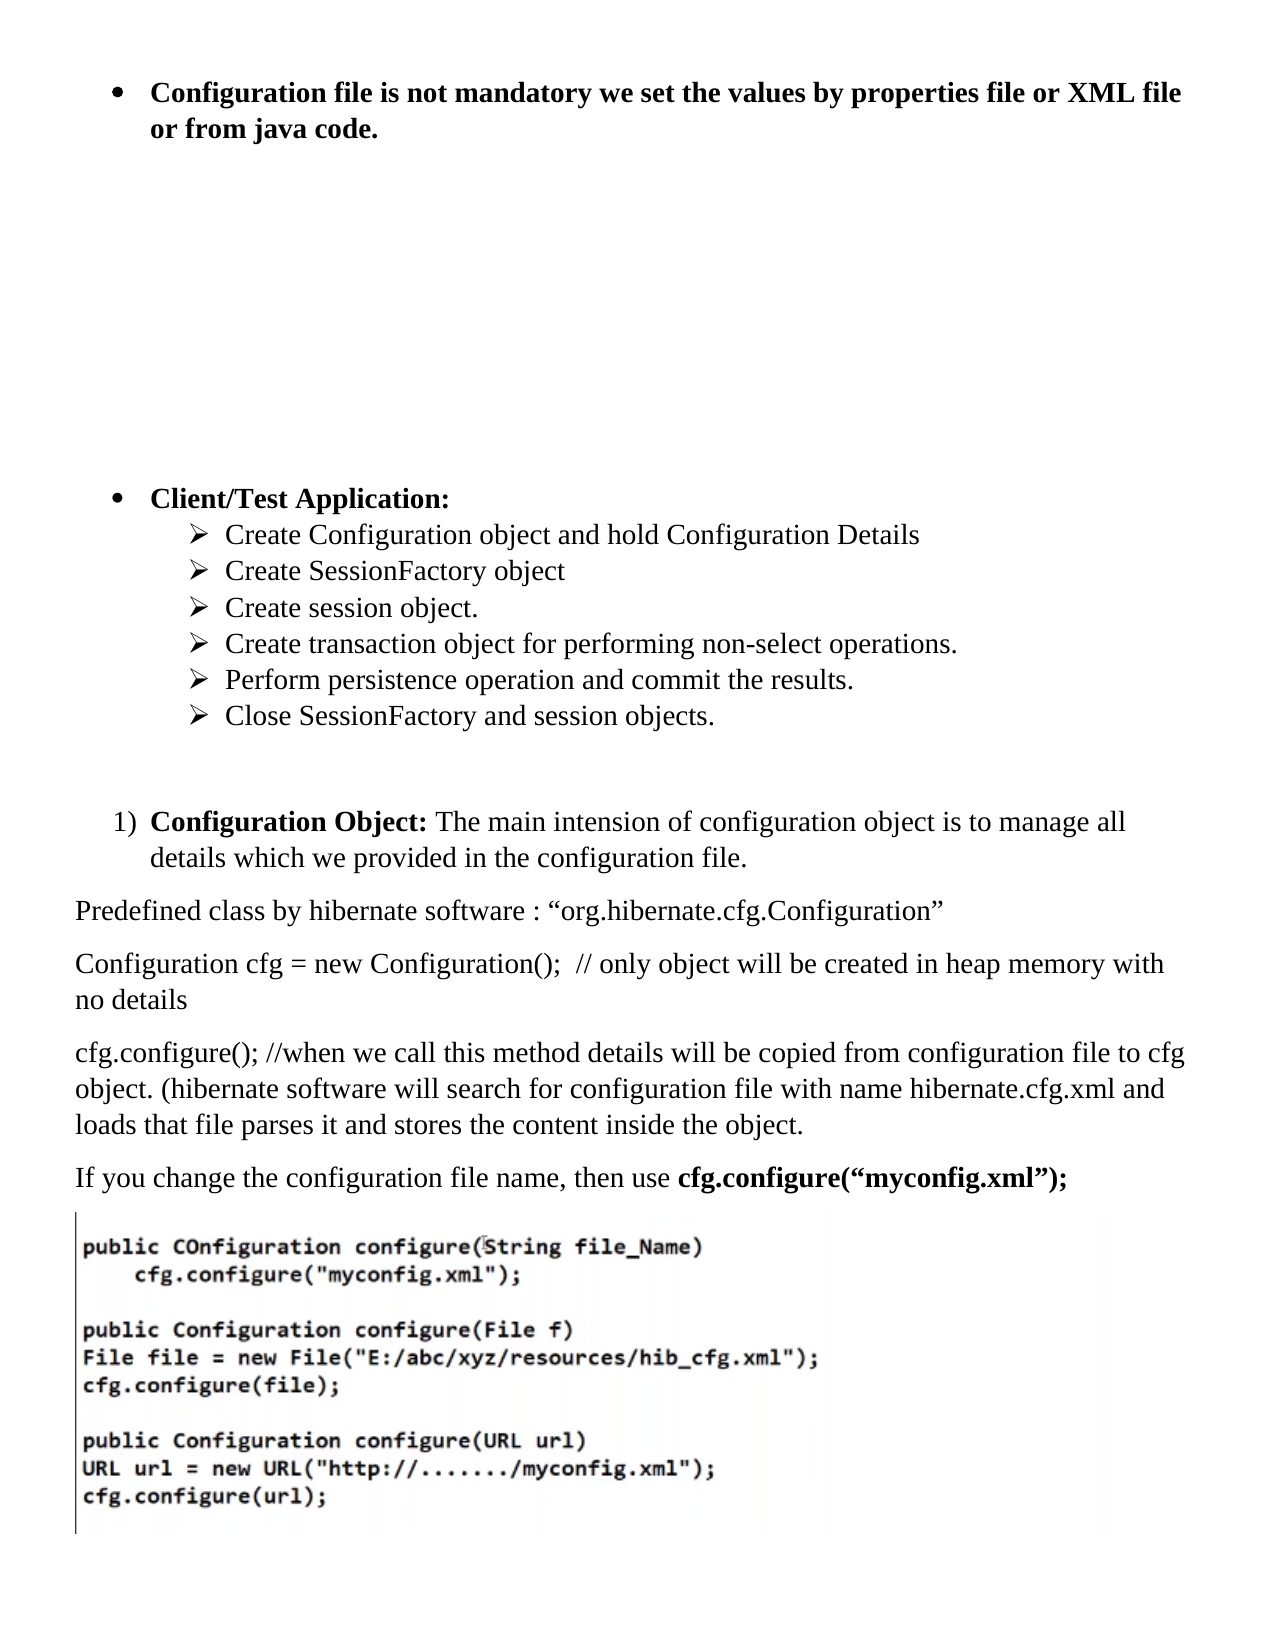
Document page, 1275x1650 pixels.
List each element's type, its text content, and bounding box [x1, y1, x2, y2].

list Create transaction object for performing non-select operations. [187, 626, 1200, 659]
list Client/Test Application: [112, 481, 1200, 514]
list Close SessionFactory and session objects. [187, 698, 1200, 732]
list Perform persistence operation and commit the results. [187, 662, 1200, 696]
list Create Configuration object and hold Configuration Details [187, 517, 1200, 551]
list Create session object. [187, 590, 1200, 623]
text Configuration cfg = new Configuration(); // only object will be created in heap memory with no details [75, 946, 1200, 1016]
text Predefined class by hibernate software : “org.hibernate.cfg.Configuration” [75, 893, 1200, 927]
text cfg.configure(); //when we call this method details will be copied from configuration file to cfg object. (hibernate software will search for configuration file with name hibernate.cfg.xml and loads that file parses it and stores the content inside the object. [75, 1035, 1200, 1141]
list Configuration Object: The main intension of configuration object is to manage all details which we provided in the configuration file. [112, 804, 1200, 874]
list Create SessionFactory object [187, 553, 1200, 587]
list Configuration file is not mandatory we set the values by properties file or XML file or from java code. [112, 75, 1200, 145]
text If you change the configuration file name, then use cfg.configure(“myconfig.xml”); [75, 1160, 1200, 1193]
picture [75, 1212, 1123, 1534]
